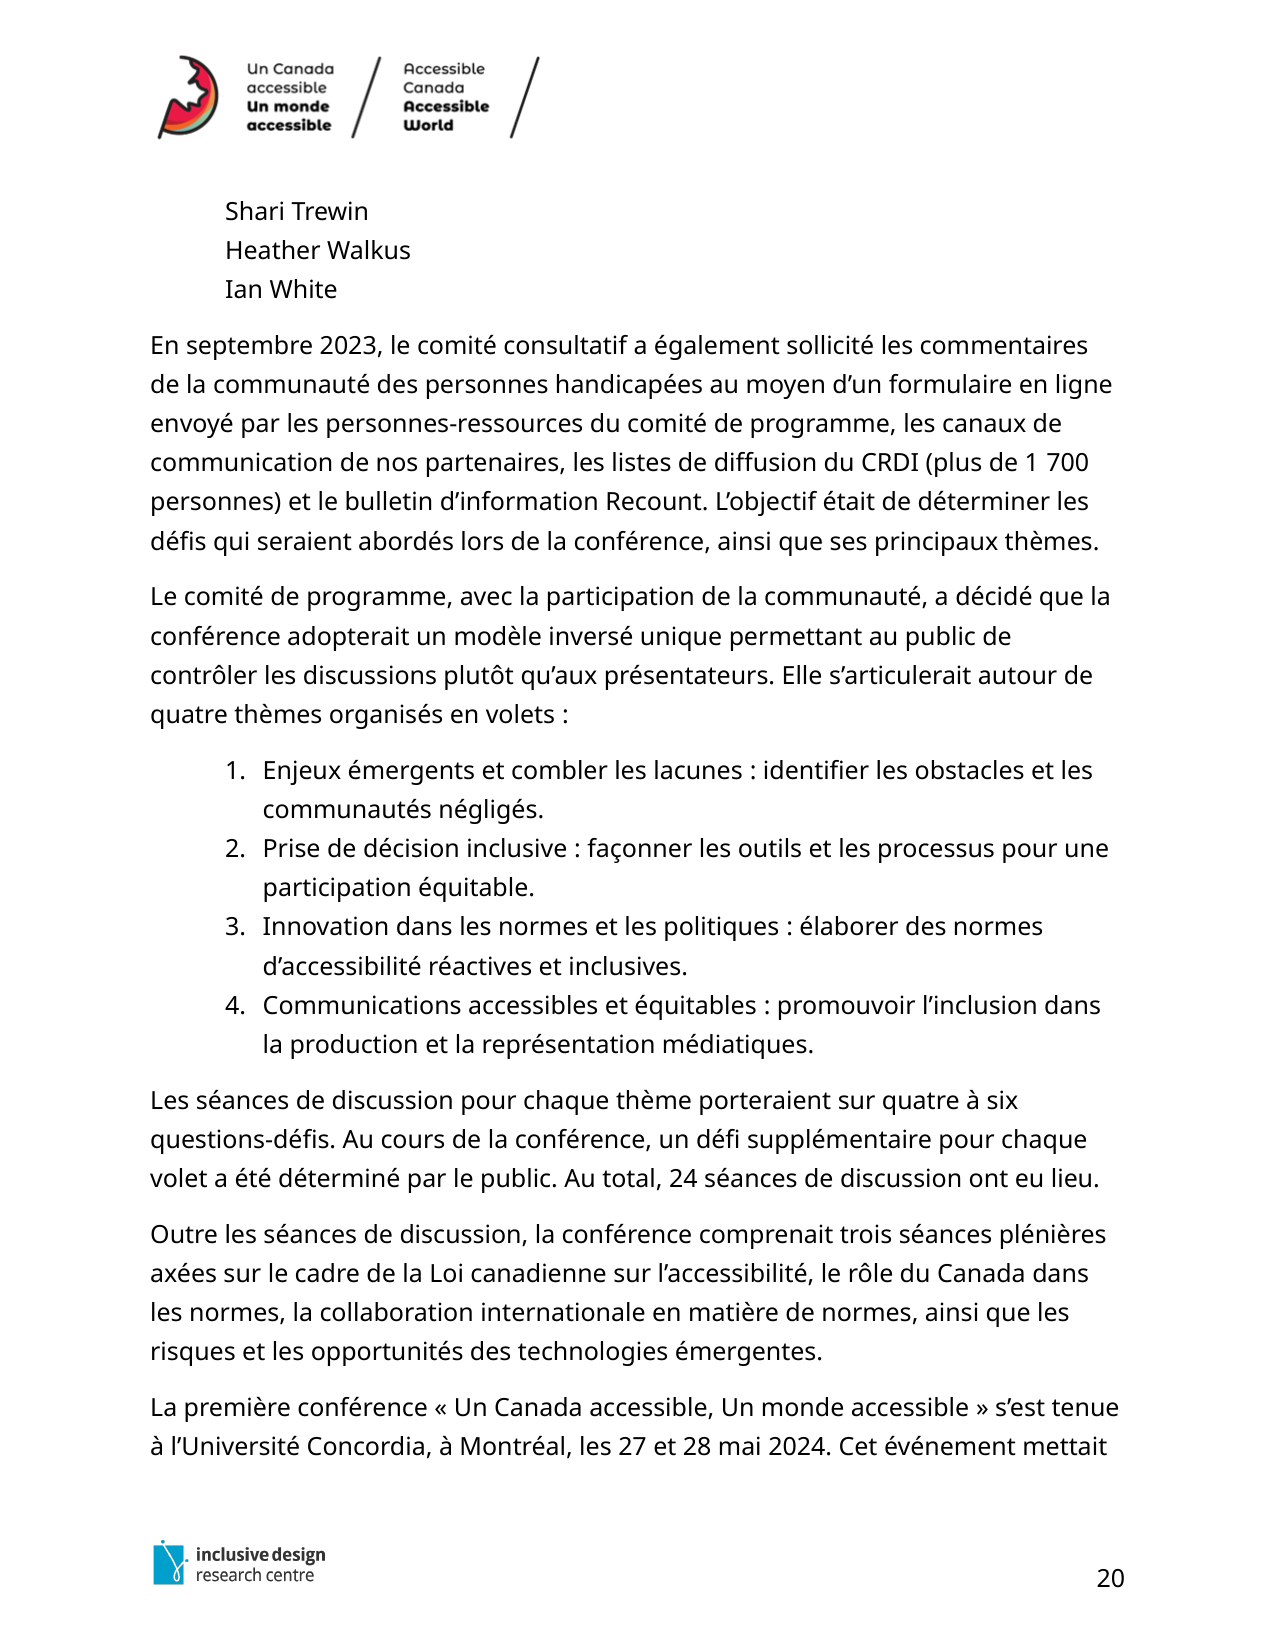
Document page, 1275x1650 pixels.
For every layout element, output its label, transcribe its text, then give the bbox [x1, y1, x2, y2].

list Prise de décision inclusive : façonner les outils et les processus pour une participation équitable. [225, 831, 1125, 904]
text Outre les séances de discussion, la conférence comprenait trois séances plénières axées sur le cadre de la Loi canadienne sur l’accessibilité, le rôle du Canada dans les normes, la collaboration internationale en matière de normes, ainsi que les risques et les opportunités des technologies émergentes. [150, 1216, 1125, 1368]
list Shari Trewin [225, 193, 1125, 227]
list Heather Walkus [225, 232, 1125, 266]
picture [150, 1538, 340, 1601]
list Innovation dans les normes et les politiques : élaborer des normes d’accessibilité réactives et inclusives. [225, 909, 1125, 982]
list Enjeux émergents et combler les lacunes : identifier les obstacles et les communautés négligés. [225, 752, 1125, 826]
text En septembre 2023, le comité consultatif a également sollicité les commentaires de la communauté des personnes handicapées au moyen d’un formulaire en ligne envoyé par les personnes-ressources du comité de programme, les canaux de communication de nos partenaires, les listes de diffusion du CRDI (plus de 1 700 personnes) et le bulletin d’information Recount. L’objectif était de déterminer les défis qui seraient abordés lors de la conférence, ainsi que ses principaux thèmes. [150, 327, 1125, 557]
list Communications accessibles et équitables : promouvoir l’inclusion dans la production et la représentation médiatiques. [225, 987, 1125, 1061]
text Le comité de programme, avec la participation de la communauté, a décidé que la conférence adopterait un modèle inversé unique permettant au public de contrôler les discussions plutôt qu’aux présentateurs. Elle s’articulerait autour de quatre thèmes organisés en volets : [150, 579, 1125, 731]
text Les séances de discussion pour chaque thème porteraient sur quatre à six questions-défis. Au cours de la conférence, un défi supplémentaire pour chaque volet a été déterminé par le public. Au total, 24 séances de discussion ont eu lieu. [150, 1082, 1125, 1195]
picture [150, 48, 547, 147]
list Ian White [225, 271, 1125, 306]
